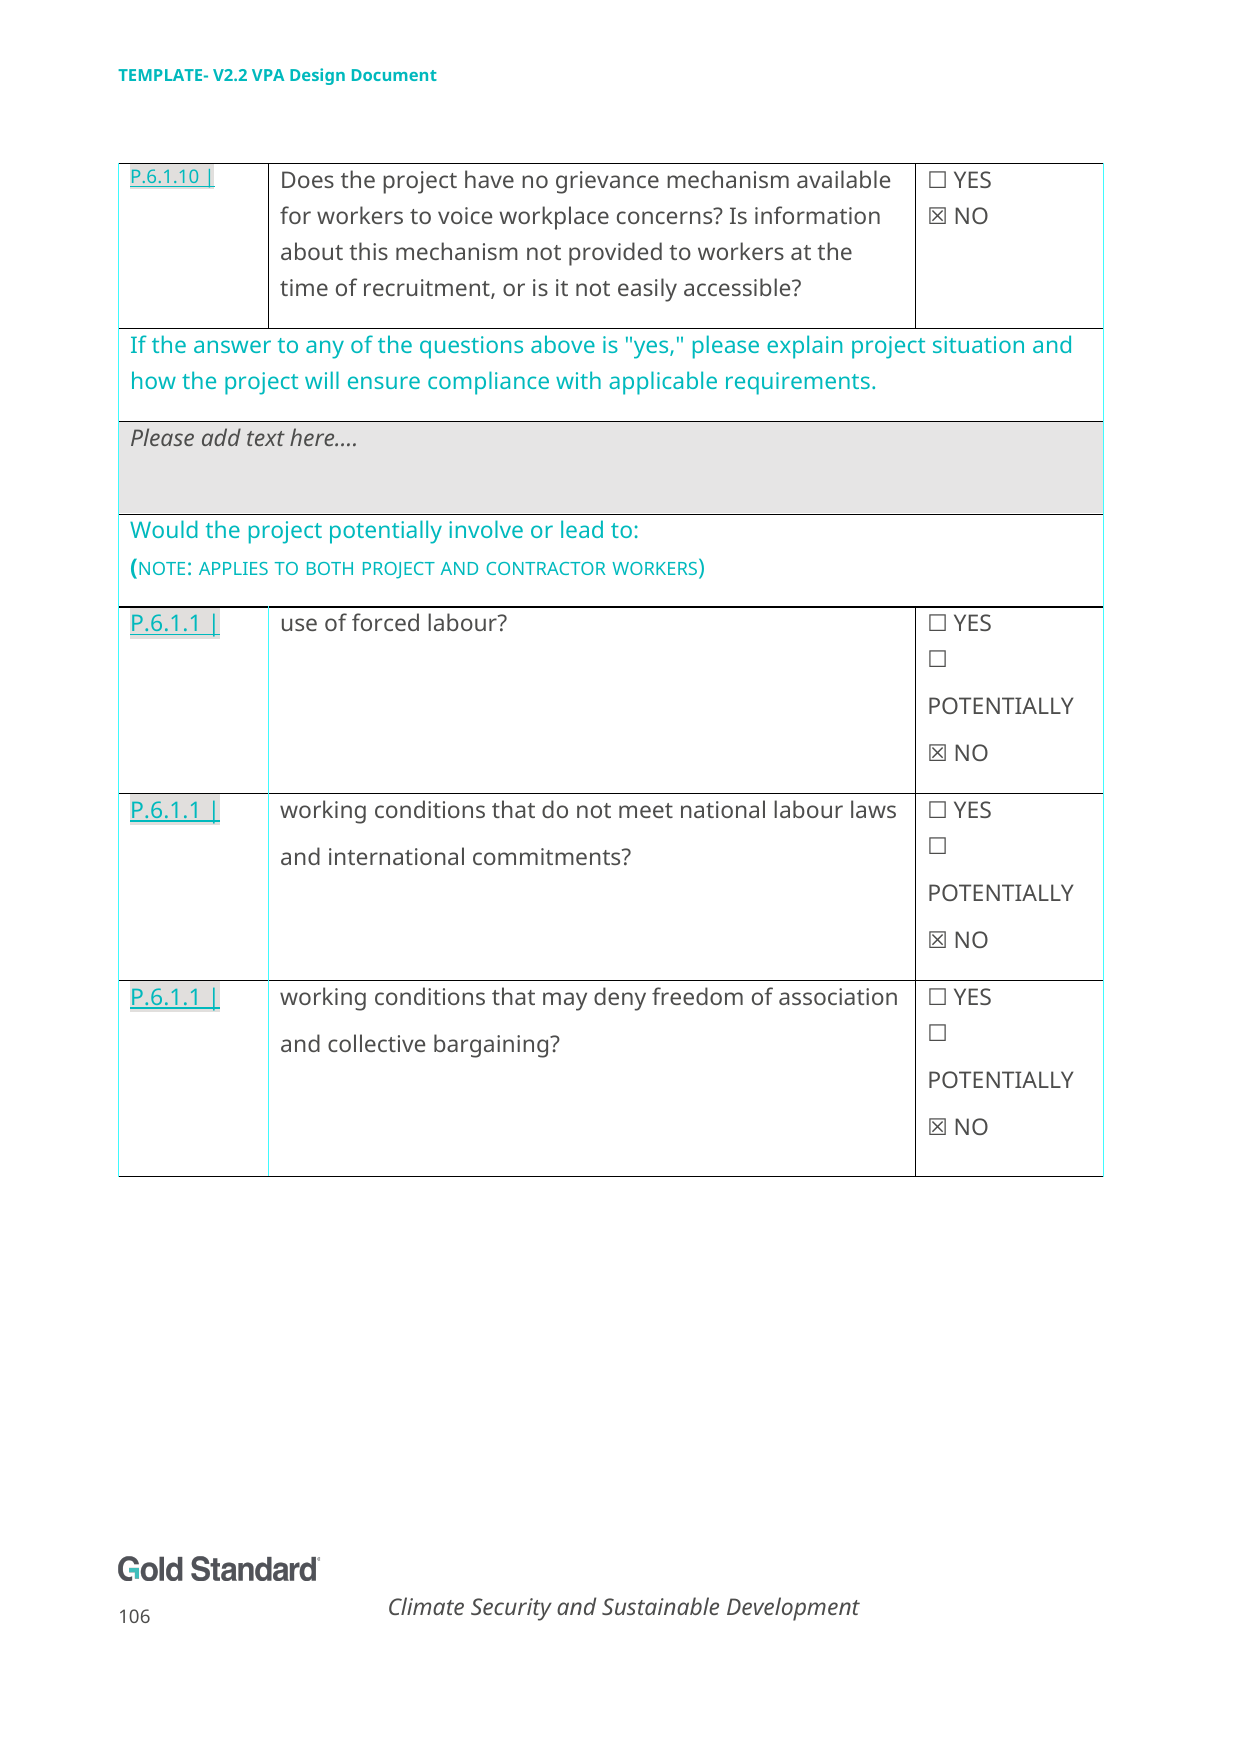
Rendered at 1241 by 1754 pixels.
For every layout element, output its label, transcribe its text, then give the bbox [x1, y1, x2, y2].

table_cell use of forced labour? [269, 608, 915, 793]
table_cell Please add text here…. [119, 422, 1103, 513]
table_cell P.6.1.10 | [119, 164, 268, 328]
table_cell YES POTENTIALLY ☒ NO [916, 608, 1103, 793]
picture [118, 1556, 321, 1581]
table_cell Would the project potentially involve or lead to: (note: applies to both project and contractor workers) [119, 515, 1103, 606]
table_cell YES POTENTIALLY ☒ NO [916, 981, 1103, 1176]
table_cell P.6.1.1 | [119, 608, 268, 793]
table_cell YES POTENTIALLY ☒ NO [916, 794, 1103, 980]
table_cell YES ☒ NO [916, 164, 1103, 328]
table_cell working conditions that do not meet national labour laws and international commitments? [269, 794, 915, 980]
table_cell P.6.1.1 | [119, 981, 268, 1176]
table_cell Does the project have no grievance mechanism available for workers to voice workplace concerns? Is information about this mechanism not provided to workers at the time of recruitment, or is it not easily accessible? [269, 164, 915, 328]
table_cell If the answer to any of the questions above is "yes," please explain project situation and how the project will ensure compliance with applicable requirements. [119, 329, 1103, 421]
table_cell P.6.1.1 | [119, 794, 268, 980]
table_cell working conditions that may deny freedom of association and collective bargaining? [269, 981, 915, 1176]
